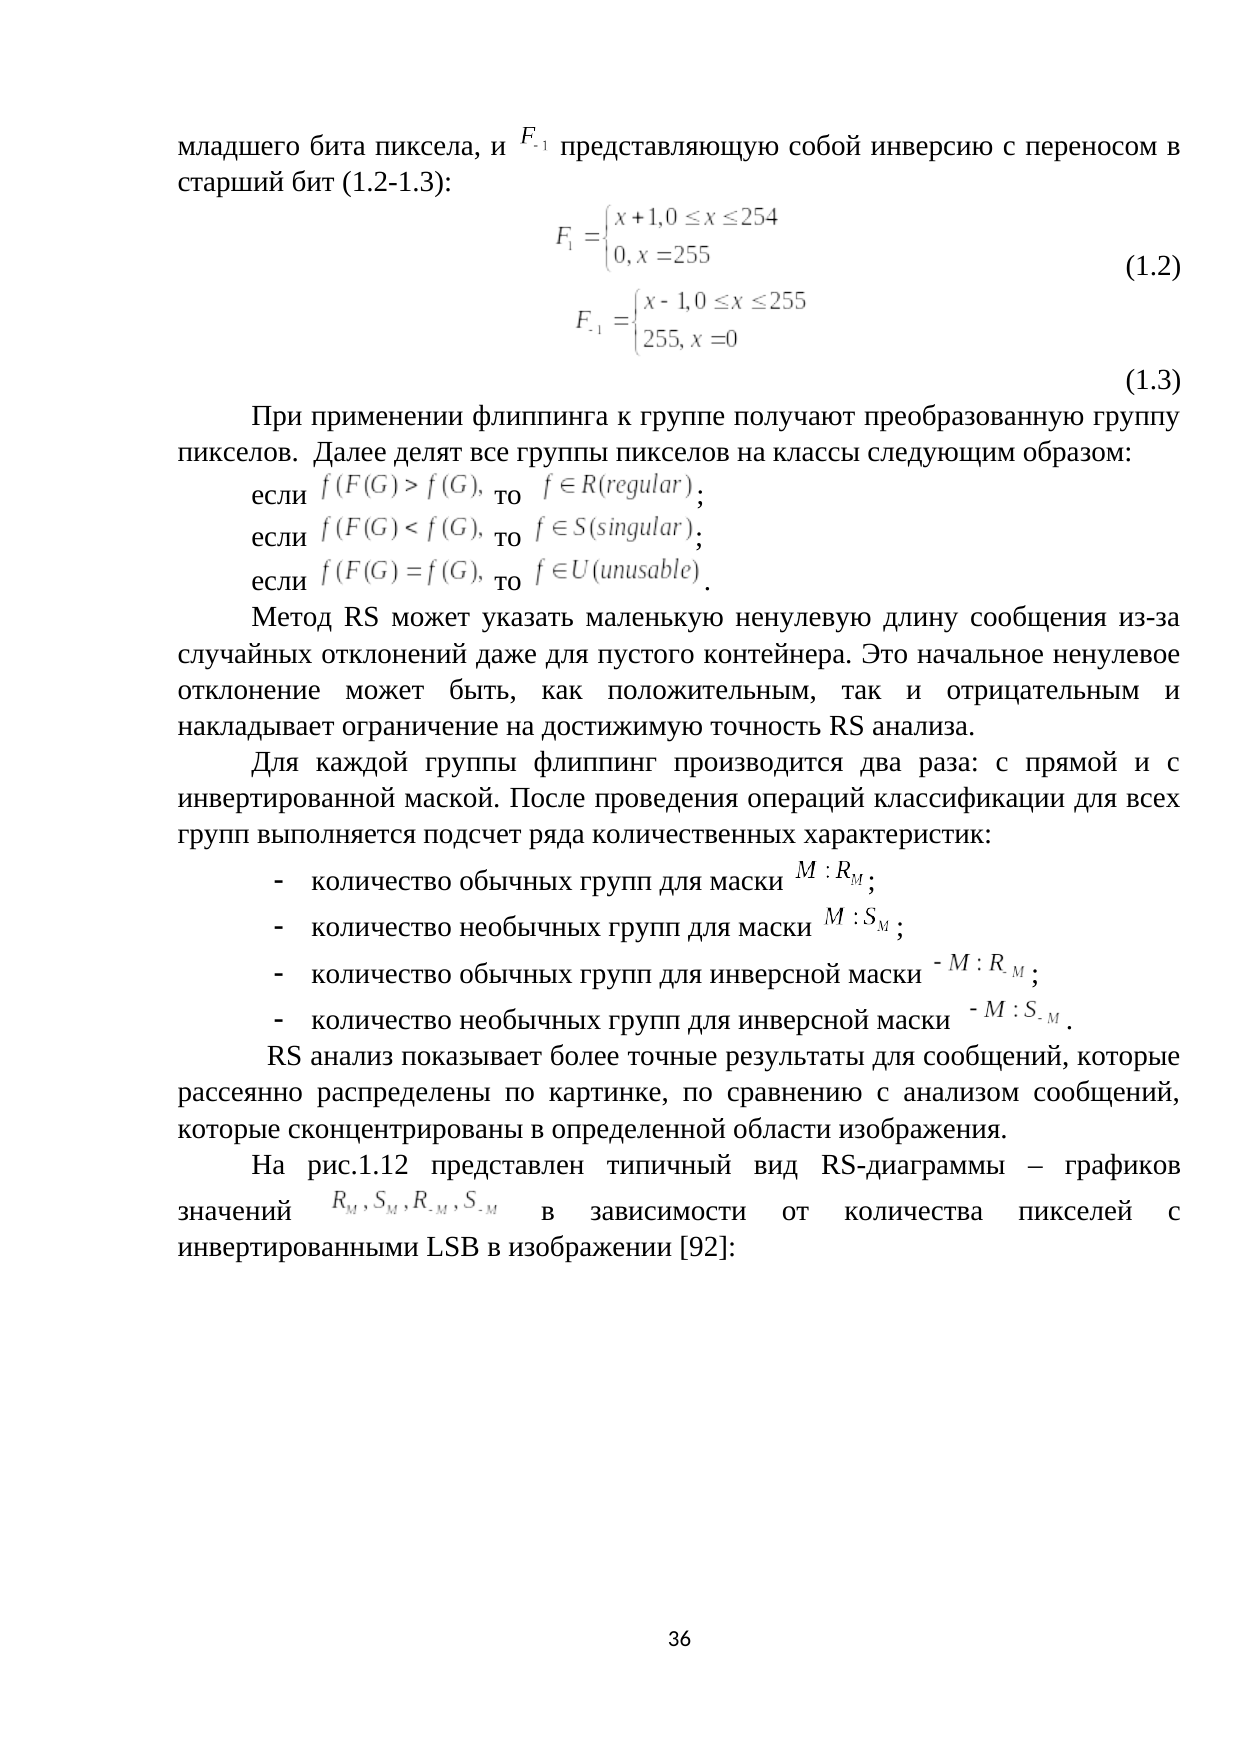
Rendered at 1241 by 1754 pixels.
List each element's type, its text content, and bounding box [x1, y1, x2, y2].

text если то ; [177, 471, 1181, 511]
text RS анализ показывает более точные результаты для сообщений, которые рассеянно распределены по картинке, по сравнению с анализом сообщений, которые сконцентрированы в определенной области изображения. [177, 1038, 1181, 1144]
list количество обычных групп для маски ; [274, 853, 1181, 896]
text На рис.1.12 представлен типичный вид RS-диаграммы – графиков значений в зависимости от количества пикселей с инвертированными LSB в изображении [92]: [177, 1147, 1181, 1263]
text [177, 118, 1181, 198]
text При применении флиппинга к группе получают преобразованную группу пикселов. Далее делят все группы пикселов на классы следующим образом: [177, 398, 1181, 468]
text если то . [177, 556, 1181, 597]
text (1.2) [177, 201, 1181, 282]
text Метод RS может указать маленькую ненулевую длину сообщения из-за случайных отклонений даже для пустого контейнера. Это начальное ненулевое отклонение может быть, как положительным, так и отрицательным и накладывает ограничение на достижимую точность RS анализа. [177, 599, 1181, 742]
list количество обычных групп для инверсной маски ; [274, 946, 1181, 989]
list количество необычных групп для инверсной маски . [274, 992, 1181, 1036]
text (1.3) [177, 284, 1181, 396]
text Для каждой группы флиппинг производится два раза: с прямой и с инвертированной маской. После проведения операций классификации для всех групп выполняется подсчет ряда количественных характеристик: [177, 744, 1181, 850]
text если то ; [177, 513, 1181, 553]
list количество необычных групп для маски ; [274, 899, 1181, 943]
